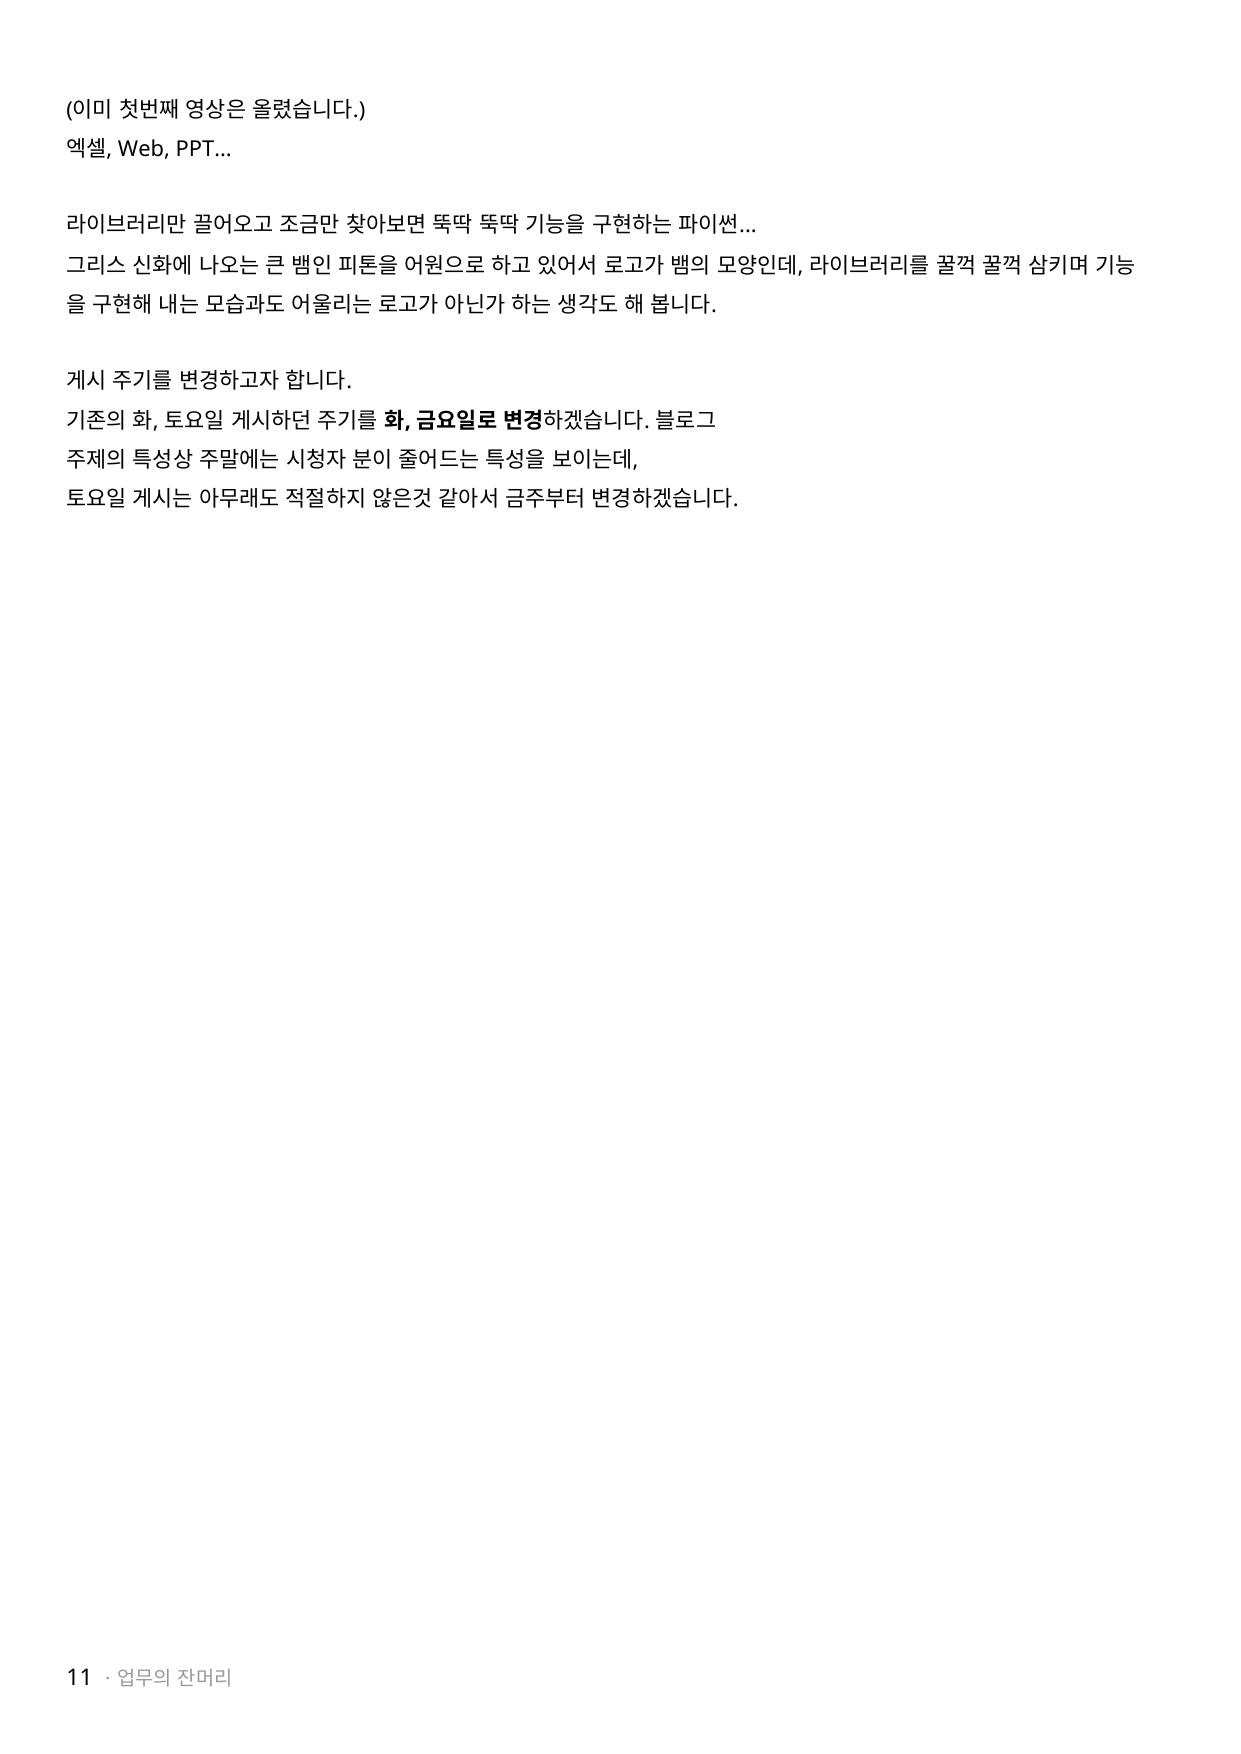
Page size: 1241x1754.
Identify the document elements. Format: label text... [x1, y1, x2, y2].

text 게시 주기를 변경하고자 합니다. [66, 363, 1240, 394]
text 기존의 화, 토요일 게시하던 주기를 화, 금요일로 변경하겠습니다. 블로그 주제의 특성상 주말에는 시청자 분이 줄어드는 특성을 보이는데, [66, 403, 722, 474]
text 토요일 게시는 아무래도 적절하지 않은것 같아서 금주부터 변경하겠습니다. [66, 481, 1240, 513]
text 그리스 신화에 나오는 큰 뱀인 피톤을 어원으로 하고 있어서 로고가 뱀의 모양인데, 라이브러리를 꿀꺽 꿀꺽 삼키며 기능 을 구현해 내는 모습과도 어울리는 로고가 아닌가 하는 생각도 해 봅니다. [66, 248, 1159, 318]
text (이미 첫번째 영상은 올렸습니다.) 엑셀, Web, PPT... [66, 92, 376, 163]
text 라이브러리만 끌어오고 조금만 찾아보면 뚝딱 뚝딱 기능을 구현하는 파이썬... [66, 207, 1240, 239]
